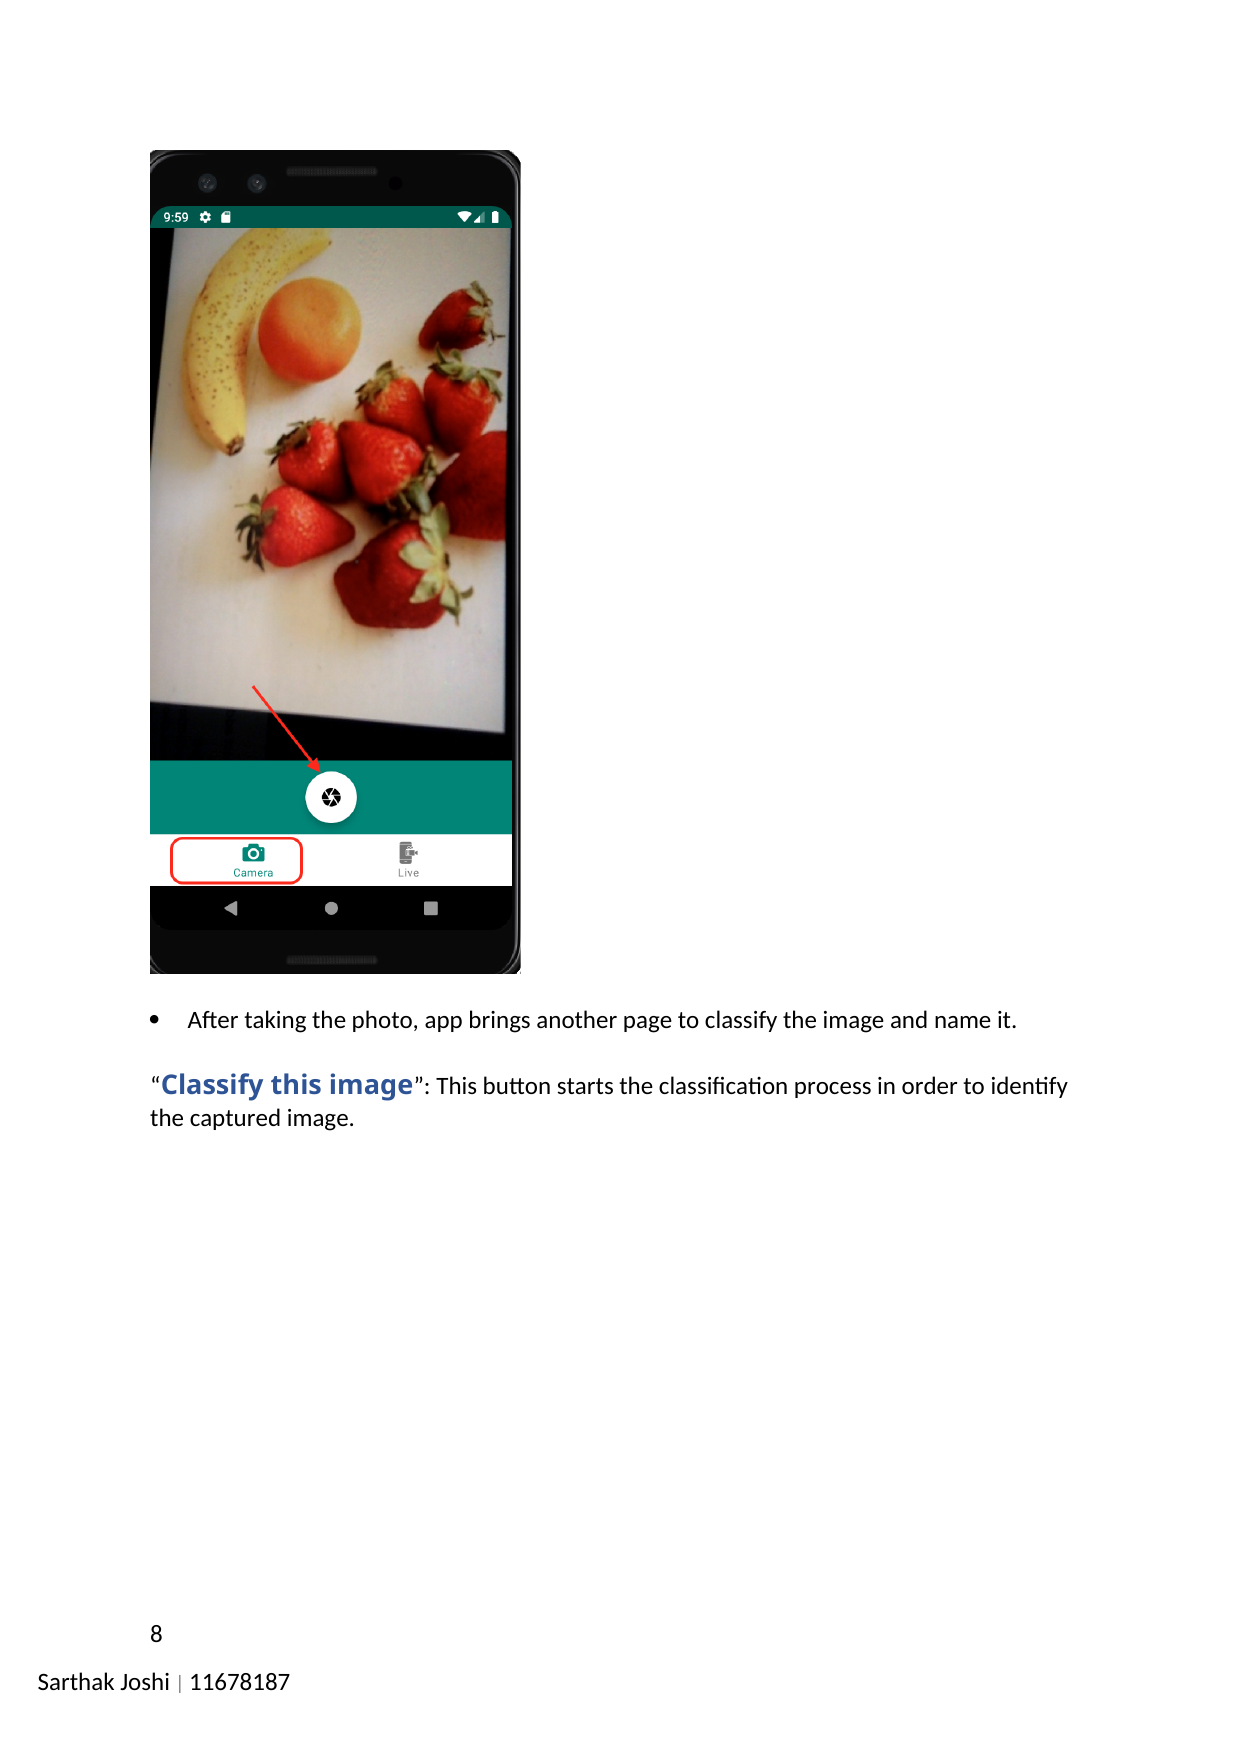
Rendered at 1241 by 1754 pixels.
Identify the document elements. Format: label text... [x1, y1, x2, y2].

list After taking the photo, app brings another page to classify the image and name it. [150, 1004, 1090, 1035]
text “Classify this image”: This button starts the classification process in order to identify the captured image. [150, 1066, 1090, 1133]
picture [150, 150, 521, 974]
